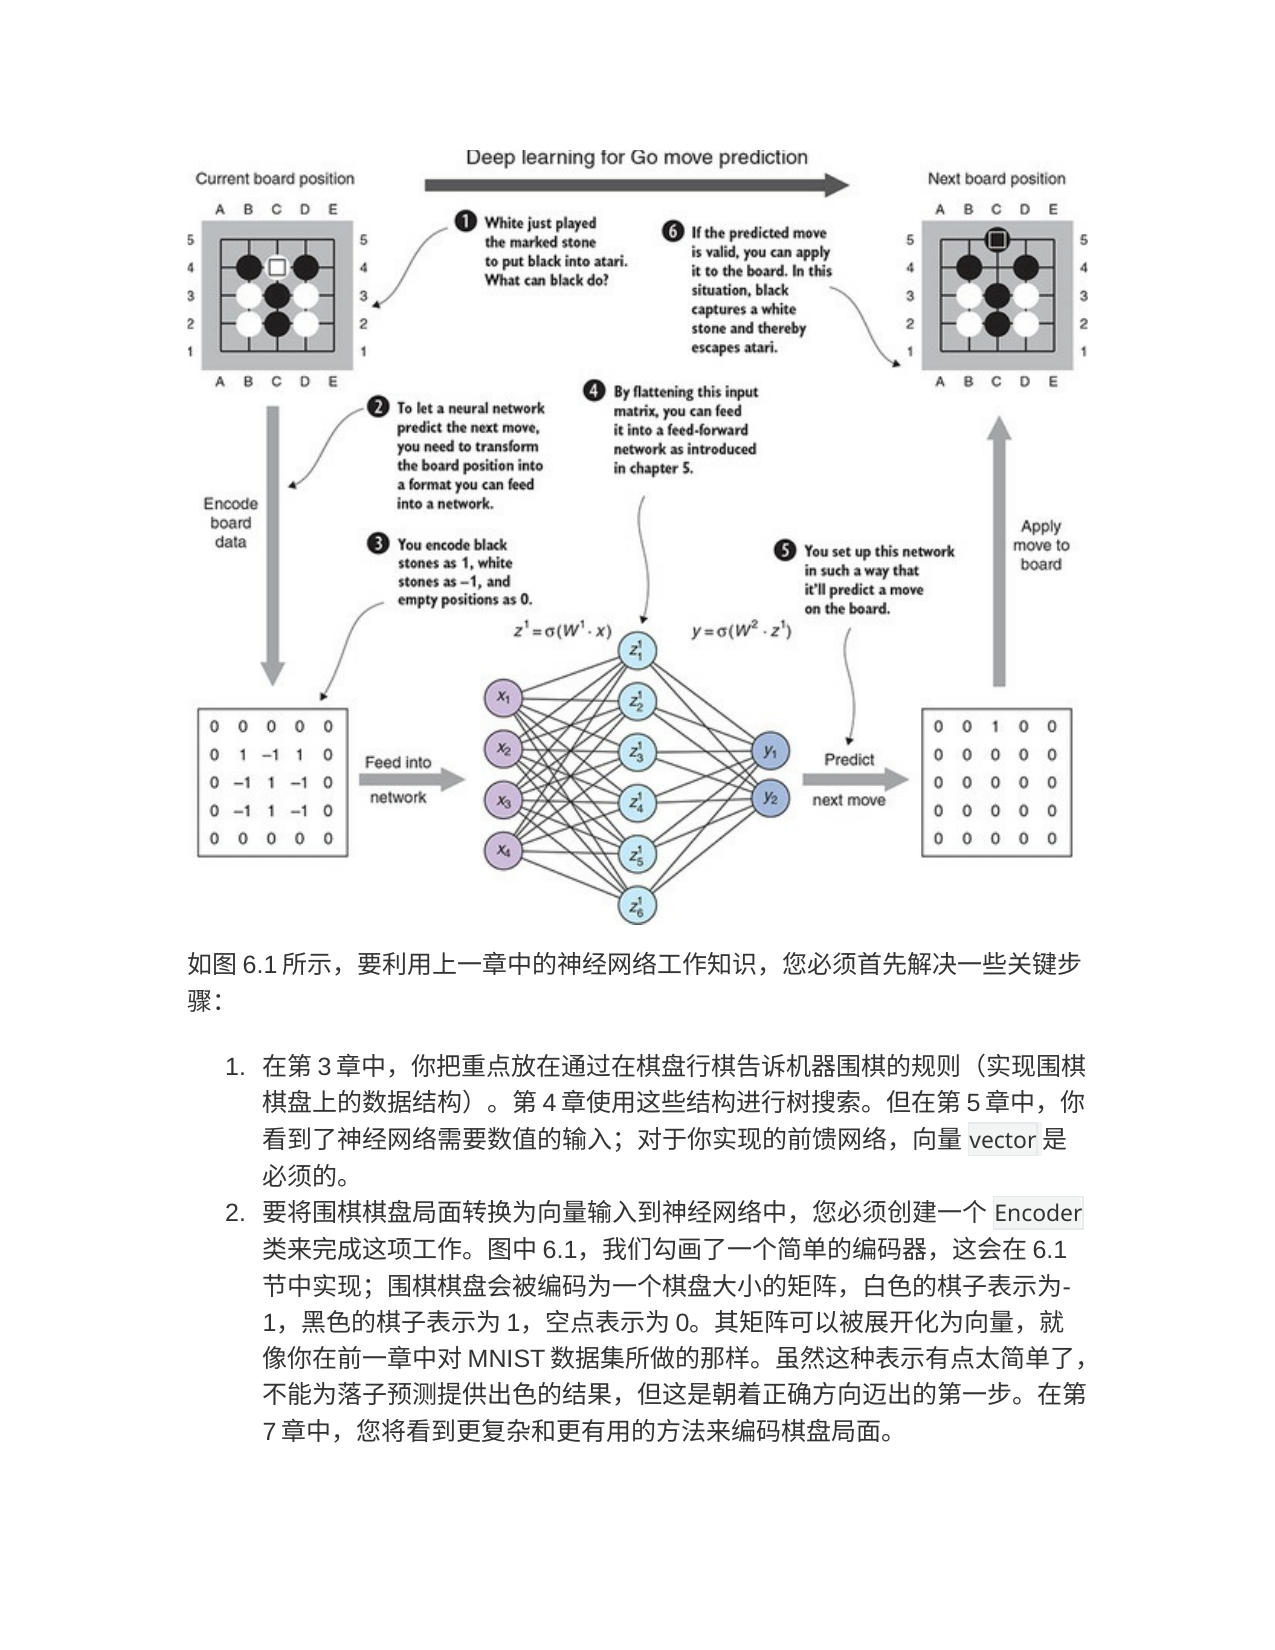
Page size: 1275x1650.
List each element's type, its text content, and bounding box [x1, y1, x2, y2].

text 如图6.1所示，要利用上一章中的神经网络工作知识，您必须首先解决一些关键步骤： [187, 945, 1087, 1017]
list 要将围棋棋盘局面转换为向量输入到神经网络中，您必须创建一个Encoder类来完成这项工作。图中6.1，我们勾画了一个简单的编码器，这会在6.1节中实现；围棋棋盘会被编码为一个棋盘大小的矩阵，白色的棋子表示为-1，黑色的棋子表示为1，空点表示为0。其矩阵可以被展开化为向量，就像你在前一章中对MNIST数据集所做的那样。虽然这种表示有点太简单了，不能为落子预测提供出色的结果，但这是朝着正确方向迈出的第一步。在第7章中，您将看到更复杂和更有用的方法来编码棋盘局面。 [225, 1193, 1087, 1447]
list 在第3章中，你把重点放在通过在棋盘行棋告诉机器围棋的规则（实现围棋棋盘上的数据结构）。第4章使用这些结构进行树搜索。但在第5章中，你看到了神经网络需要数值的输入；对于你实现的前馈网络，向量vector是必须的。 [225, 1047, 1087, 1193]
picture [187, 150, 1088, 925]
